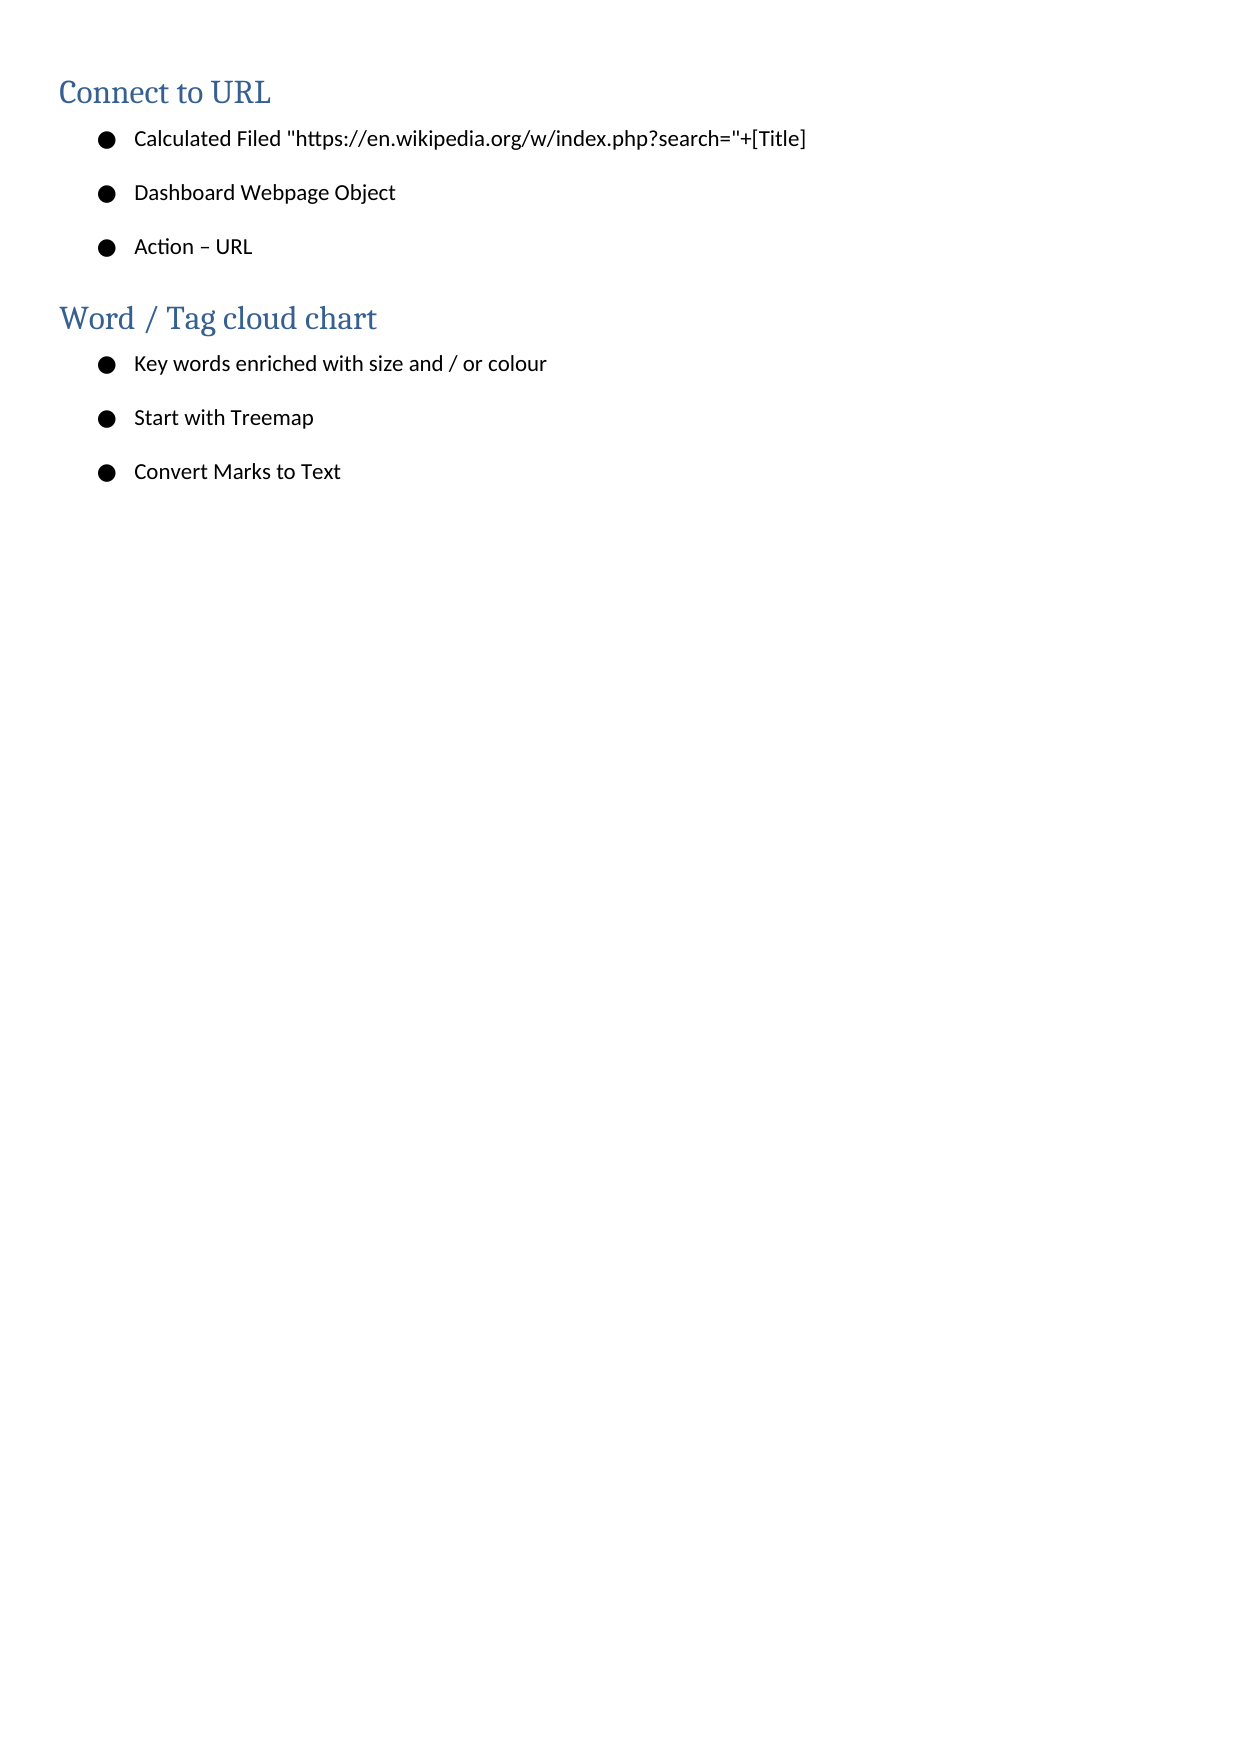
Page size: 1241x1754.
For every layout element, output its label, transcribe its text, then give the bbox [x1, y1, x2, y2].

list Key words enriched with size and / or colour [97, 337, 1167, 384]
subtitle Word / Tag cloud chart [59, 299, 1167, 337]
list Action – URL [97, 220, 1167, 267]
list Calculated Filed "https://en.wikipedia.org/w/index.php?search="+[Title] [97, 112, 1167, 159]
subtitle Connect to URL [59, 74, 1167, 112]
list Start with Treemap [97, 391, 1167, 438]
list Convert Marks to Text [97, 445, 1167, 492]
list Dashboard Webpage Object [97, 166, 1167, 213]
